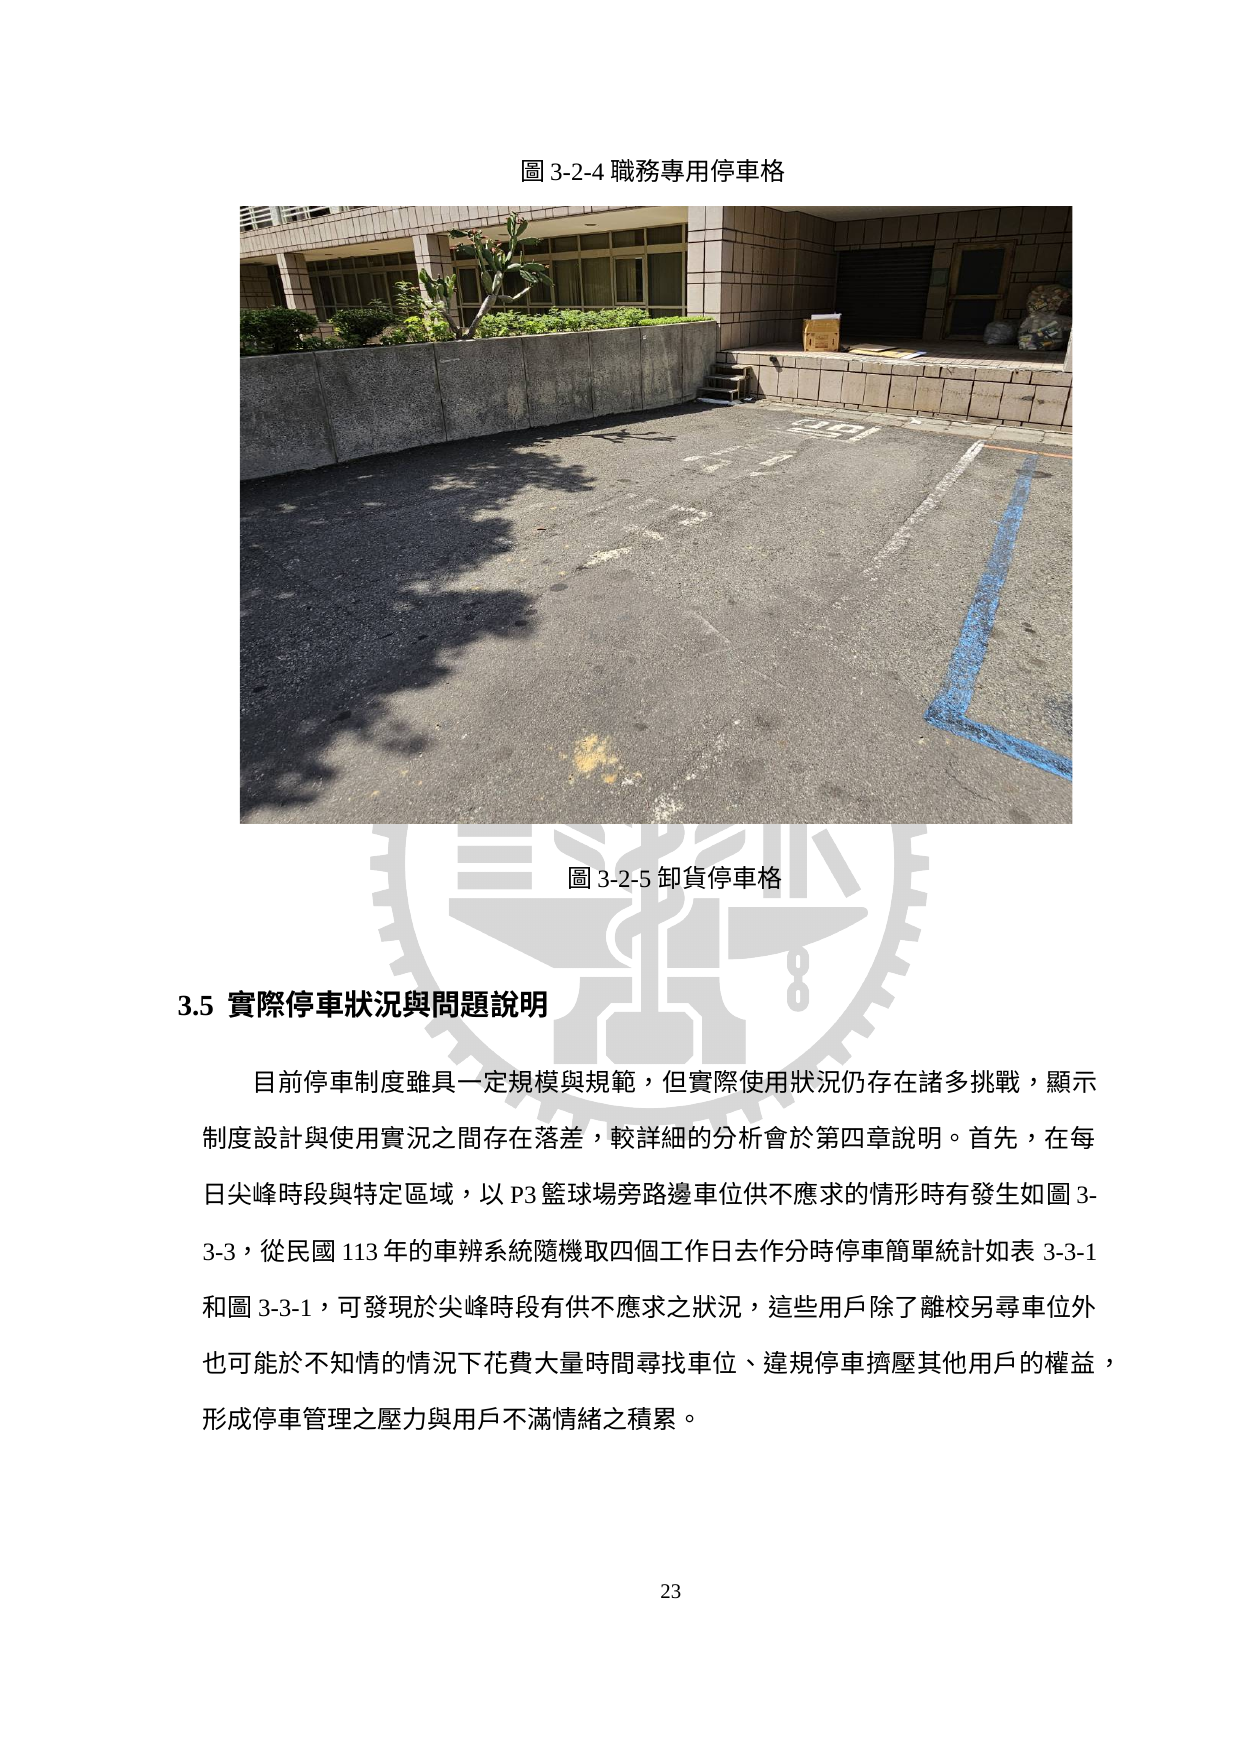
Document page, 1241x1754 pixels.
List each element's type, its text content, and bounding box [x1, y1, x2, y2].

subtitle 實際停車狀況與問題說明 [177, 966, 1097, 1041]
text 圖3-2-5 卸貨停車格 [202, 858, 1097, 896]
text 圖3-2-4 職務專用停車格 [187, 151, 1097, 188]
text 目前停車制度雖具一定規模與規範，但實際使用狀況仍存在諸多挑戰，顯示制度設計與使用實況之間存在落差，較詳細的分析會於第四章說明。首先，在每日尖峰時段與特定區域，以P3籃球場旁路邊車位供不應求的情形時有發生如圖3-3-3，從民國113年的車辨系統隨機取四個工作日去作分時停車簡單統計如表3-3-1和圖3-3-1，可發現於尖峰時段有供不應求之狀況，這些用戶除了離校另尋車位外也可能於不知情的情況下花費大量時間尋找車位、違規停車擠壓其他用戶的權益，形成停車管理之壓力與用戶不滿情緒之積累。 [202, 1062, 1097, 1437]
picture [239, 206, 1073, 824]
